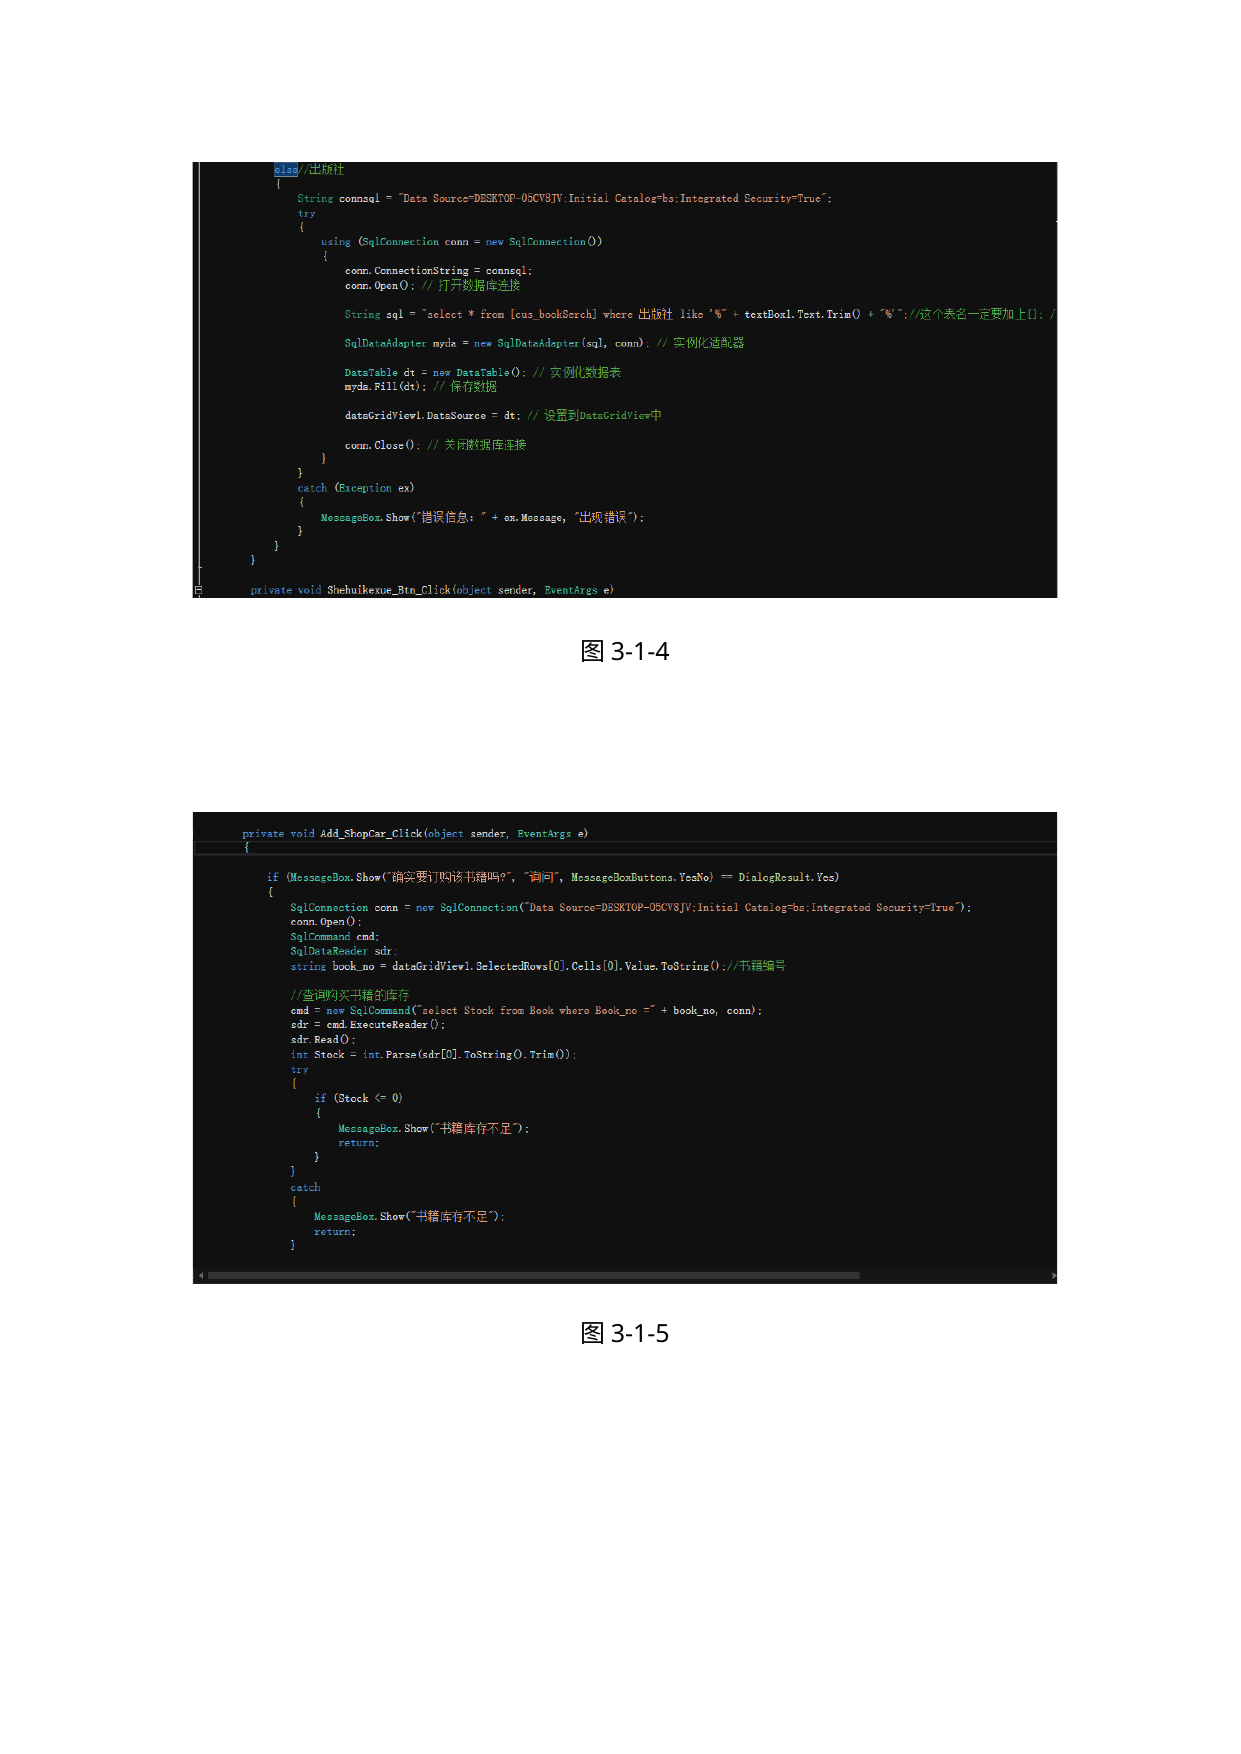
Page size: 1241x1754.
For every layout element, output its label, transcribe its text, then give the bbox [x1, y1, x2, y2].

picture [192, 162, 1058, 598]
picture [192, 812, 1058, 1284]
text 图3-1-4 [144, 617, 1106, 682]
text 图3-1-5 [144, 1299, 1106, 1364]
